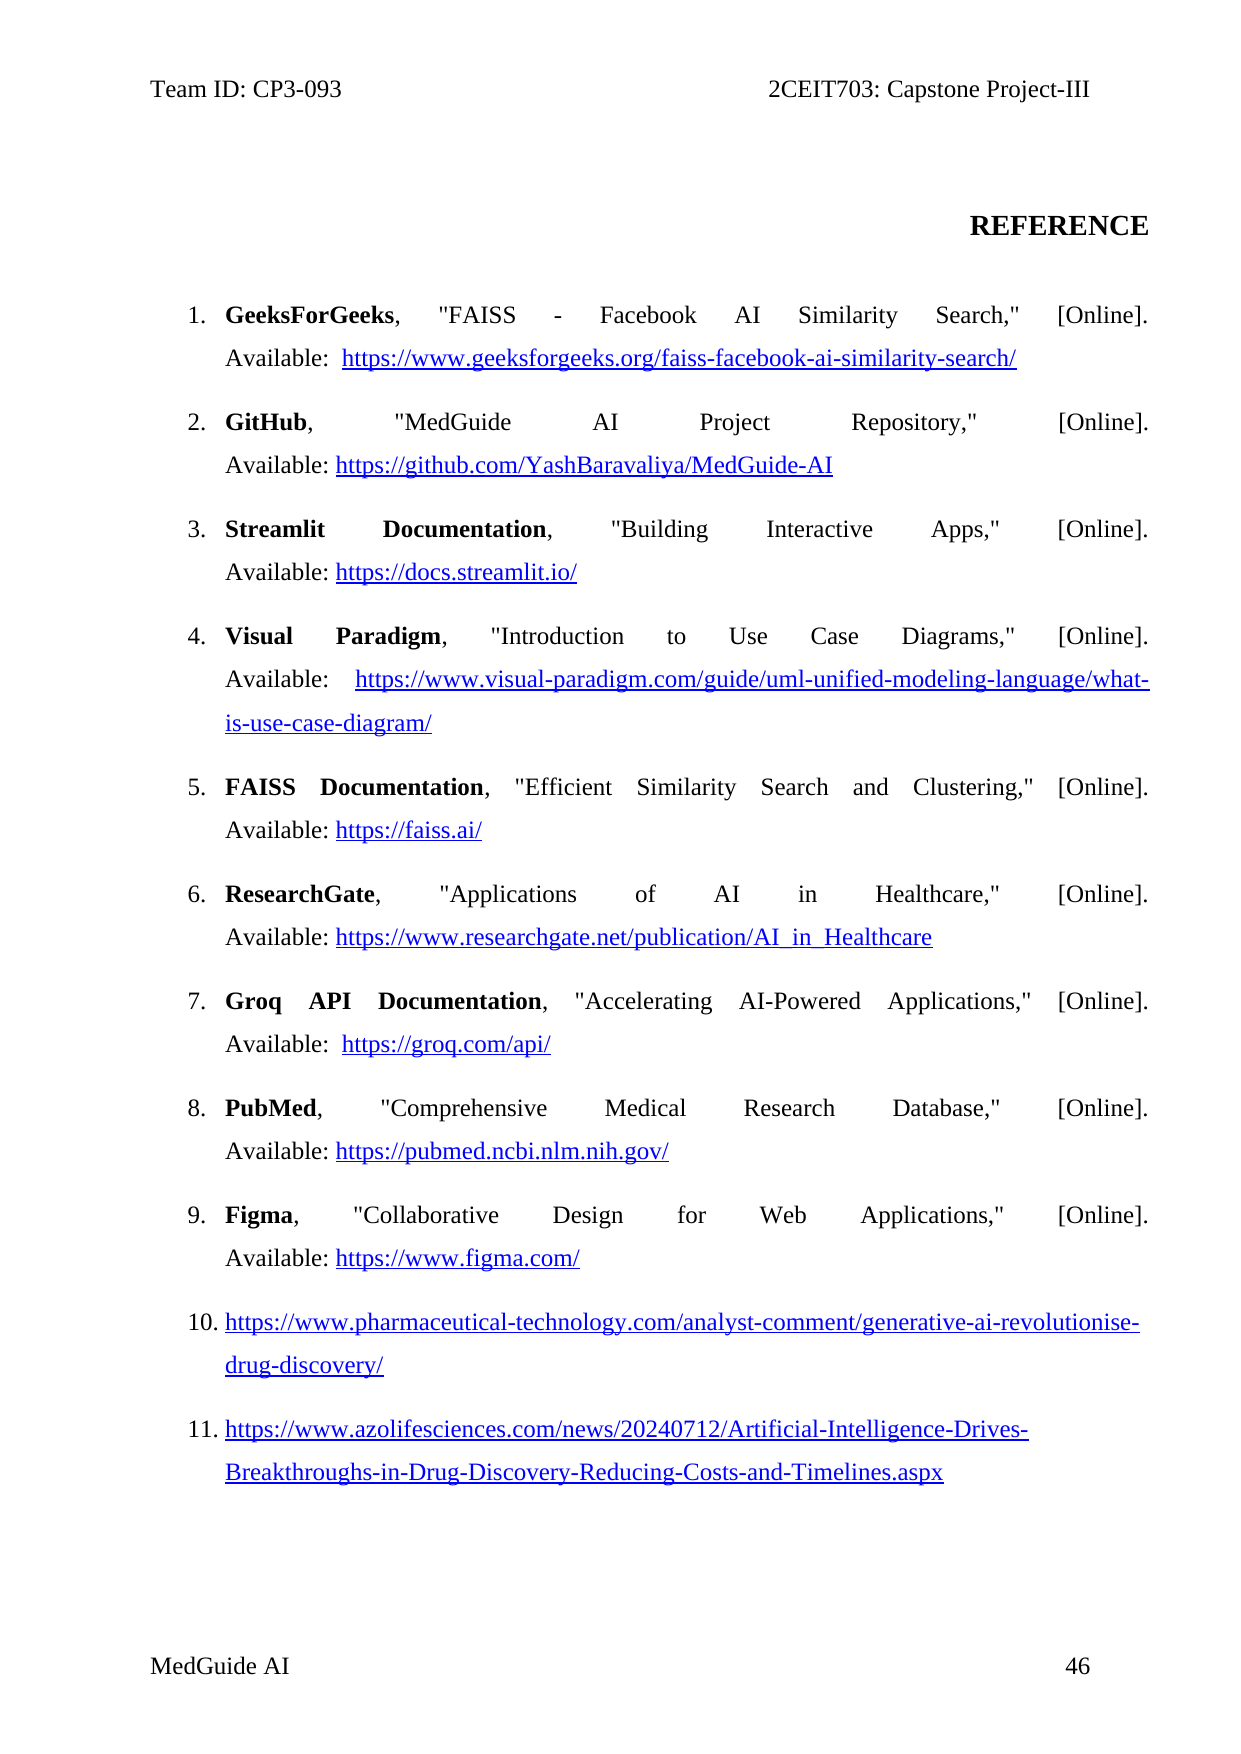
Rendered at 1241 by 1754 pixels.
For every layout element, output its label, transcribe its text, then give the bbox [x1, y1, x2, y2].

list Streamlit Documentation, "Building Interactive Apps," [Online]. Available: https://docs.streamlit.io/ [187, 514, 1149, 586]
list https://www.azolifesciences.com/news/20240712/Artificial-Intelligence-Drives-Breakthroughs-in-Drug-Discovery-Reducing-Costs-and-Timelines.aspx [187, 1414, 1149, 1486]
list Visual Paradigm, "Introduction to Use Case Diagrams," [Online]. Available: https://www.visual-paradigm.com/guide/uml-unified-modeling-language/what-is-use-case-diagram/ [187, 621, 1149, 736]
list PubMed, "Comprehensive Medical Research Database," [Online]. Available: https://pubmed.ncbi.nlm.nih.gov/ [187, 1093, 1149, 1165]
list https://www.pharmaceutical-technology.com/analyst-comment/generative-ai-revolutionise-drug-discovery/ [187, 1307, 1149, 1379]
list ResearchGate, "Applications of AI in Healthcare," [Online]. Available: https://www.researchgate.net/publication/AI_in_Healthcare [187, 879, 1149, 951]
list GitHub, "MedGuide AI Project Repository," [Online]. Available: https://github.com/YashBaravaliya/MedGuide-AI [187, 407, 1149, 479]
list Figma, "Collaborative Design for Web Applications," [Online]. Available: https://www.figma.com/ [187, 1200, 1149, 1272]
list FAISS Documentation, "Efficient Similarity Search and Clustering," [Online]. Available: https://faiss.ai/ [187, 772, 1149, 843]
subtitle REFERENCE [150, 208, 1149, 242]
list Groq API Documentation, "Accelerating AI-Powered Applications," [Online]. Available: https://groq.com/api/ [187, 986, 1149, 1058]
list GeeksForGeeks, "FAISS - Facebook AI Similarity Search," [Online]. Available: https://www.geeksforgeeks.org/faiss-facebook-ai-similarity-search/ [187, 300, 1149, 372]
